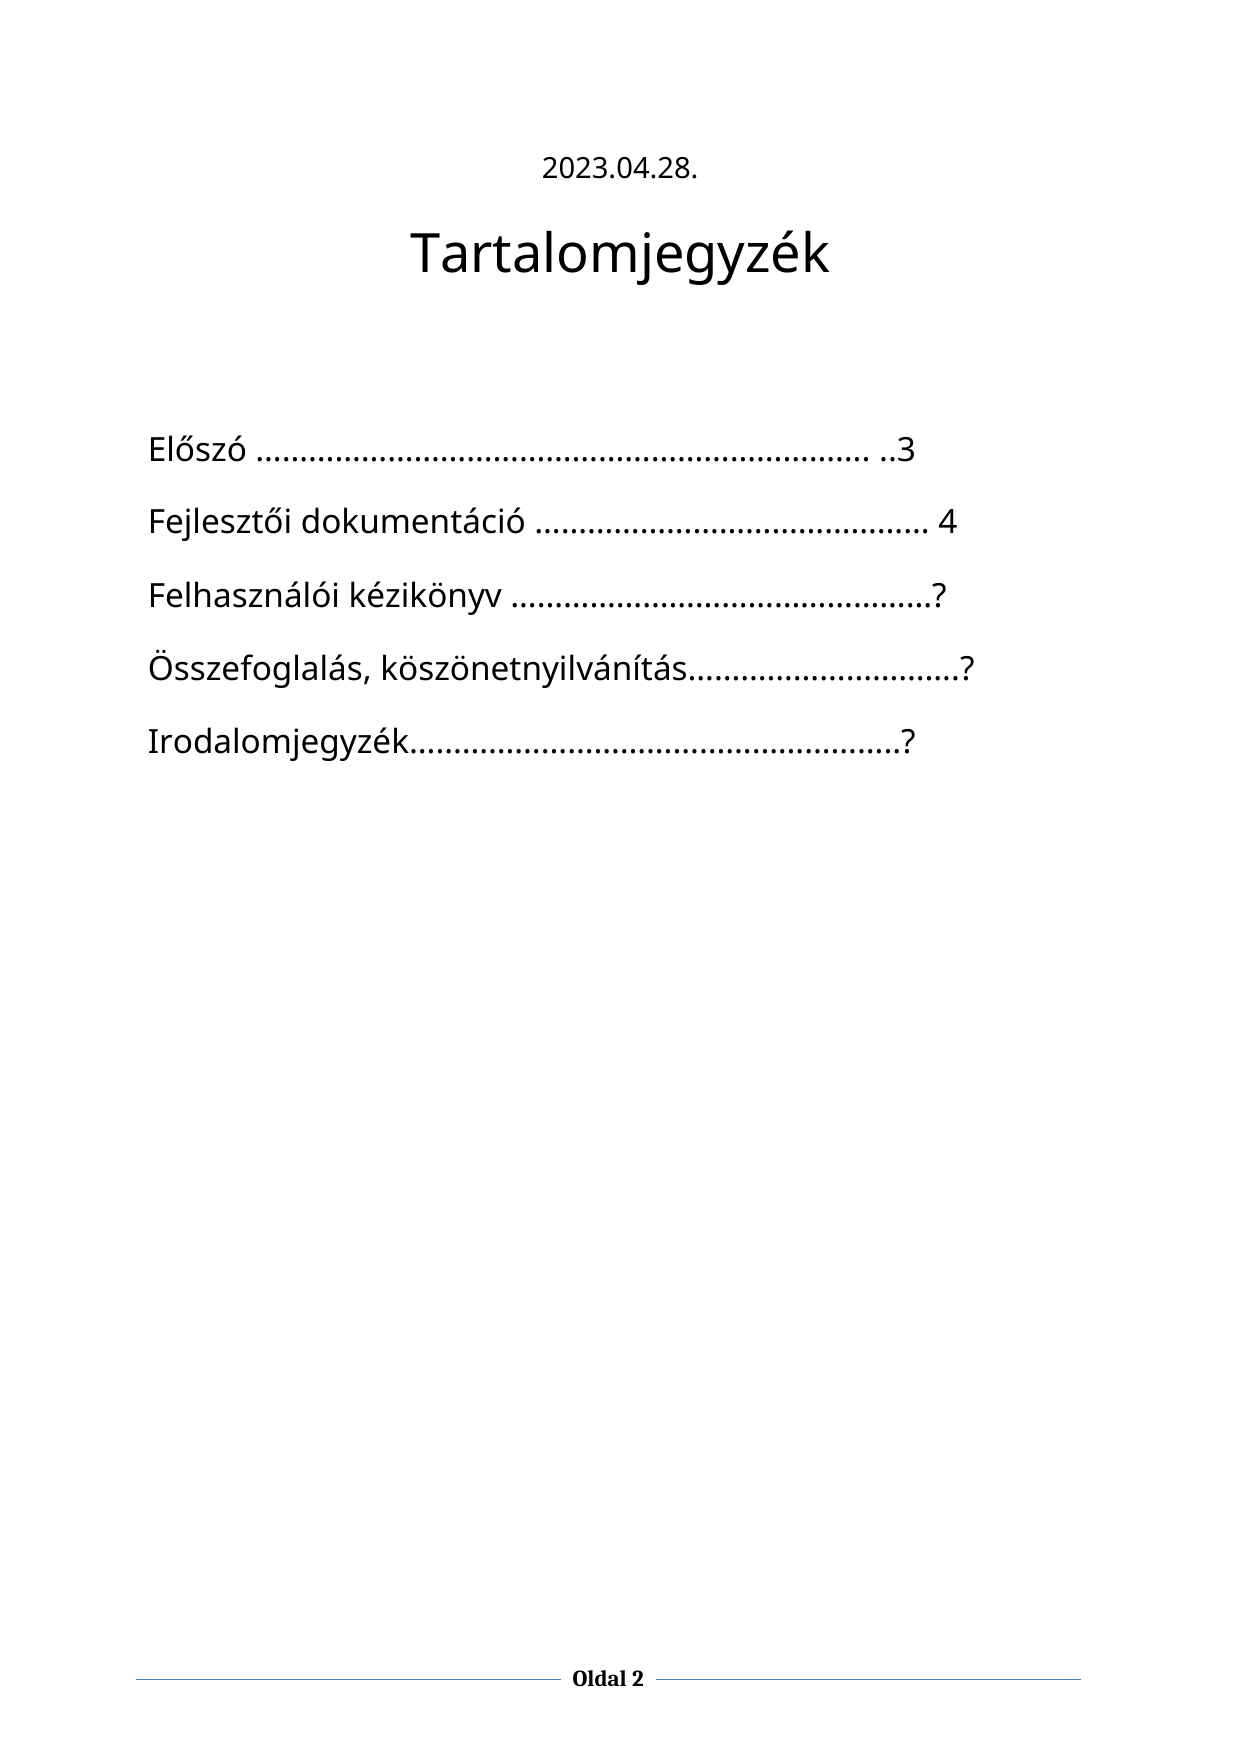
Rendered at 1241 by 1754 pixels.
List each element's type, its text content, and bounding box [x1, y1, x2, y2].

text Fejlesztői dokumentáció ……………………………………… 4 [148, 498, 1093, 544]
text Irodalomjegyzék………………………………………………..? [148, 717, 1093, 763]
text Előszó ……………………………………………………………. ..3 [148, 425, 1093, 471]
text Felhasználói kézikönyv …………………………………………? [148, 571, 1093, 617]
text 2023.04.28. [148, 148, 1093, 187]
text Összefoglalás, köszönetnyilvánítás………………………….? [148, 644, 1093, 690]
text Tartalomjegyzék [148, 214, 1093, 288]
